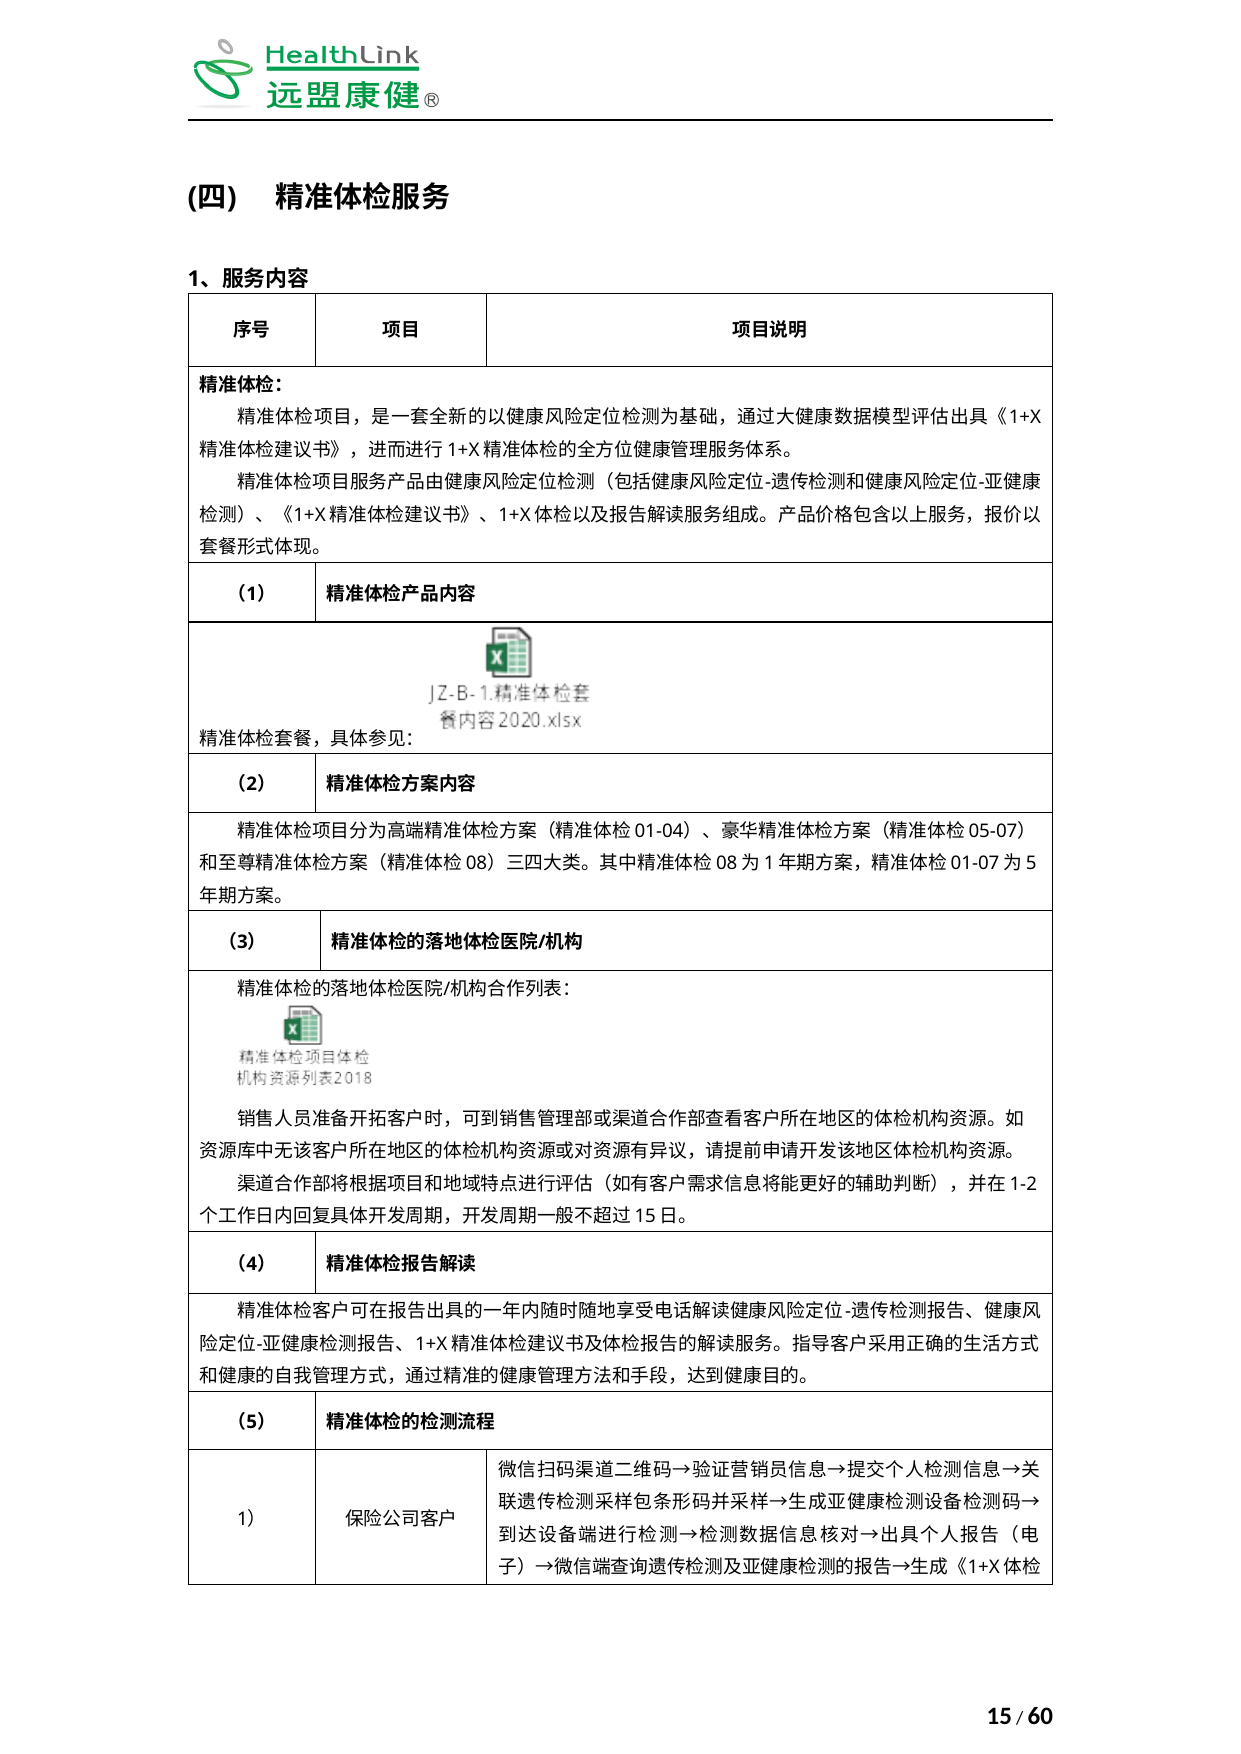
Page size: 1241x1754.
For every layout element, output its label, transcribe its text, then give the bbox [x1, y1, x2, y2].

table_cell 精准体检的落地体检医院/机构合作列表： 销售人员准备开拓客户时，可到销售管理部或渠道合作部查看客户所在地区的体检机构资源。如资源库中无该客户所在地区的体检机构资源或对资源有异议，请提前申请开发该地区体检机构资源。 渠道合作部将根据项目和地域特点进行评估（如有客户需求信息将能更好的辅助判断），并在1-2个工作日内回复具体开发周期，开发周期一般不超过15日。 [189, 971, 1052, 1231]
table_cell 保险公司客户 [316, 1450, 486, 1584]
table_cell 精准体检报告解读 [316, 1232, 1052, 1292]
table_cell 精准体检套餐，具体参见： [189, 623, 1052, 752]
table_cell 精准体检产品内容 [316, 563, 1052, 621]
table_header 项目说明 [487, 294, 1052, 366]
table_cell 精准体检的落地体检医院/机构 [321, 911, 1052, 970]
table_cell （3） [189, 911, 320, 970]
table_header 项目 [316, 294, 486, 366]
table_cell 1） [189, 1450, 315, 1584]
picture [187, 29, 447, 118]
table_cell （4） [189, 1232, 315, 1292]
table_cell 精准体检的检测流程 [316, 1392, 1052, 1449]
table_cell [487, 1450, 1052, 1584]
table_cell （1） [189, 563, 315, 621]
table_cell 精准体检方案内容 [316, 754, 1052, 812]
table_cell （5） [189, 1392, 315, 1449]
table_cell 精准体检项目分为高端精准体检方案（精准体检01-04）、豪华精准体检方案（精准体检05-07）和至尊精准体检方案（精准体检08）三四大类。其中精准体检08为1年期方案，精准体检01-07为5年期方案。 [189, 813, 1052, 910]
table_cell 精准体检： 精准体检项目，是一套全新的以健康风险定位检测为基础，通过大健康数据模型评估出具《1+X精准体检建议书》，进而进行1+X精准体检的全方位健康管理服务体系。 精准体检项目服务产品由健康风险定位检测（包括健康风险定位-遗传检测和健康风险定位-亚健康检测）、《1+X精准体检建议书》、1+X体检以及报告解读服务组成。产品价格包含以上服务，报价以套餐形式体现。 [189, 367, 1052, 562]
subtitle 精准体检服务 [187, 162, 1053, 227]
table_cell 精准体检客户可在报告出具的一年内随时随地享受电话解读健康风险定位-遗传检测报告、健康风险定位-亚健康检测报告、1+X精准体检建议书及体检报告的解读服务。指导客户采用正确的生活方式和健康的自我管理方式，通过精准的健康管理方法和手段，达到健康目的。 [189, 1294, 1052, 1391]
text 1、服务内容 [187, 260, 1053, 293]
table_header 序号 [189, 294, 315, 366]
table_cell （2） [189, 754, 315, 812]
